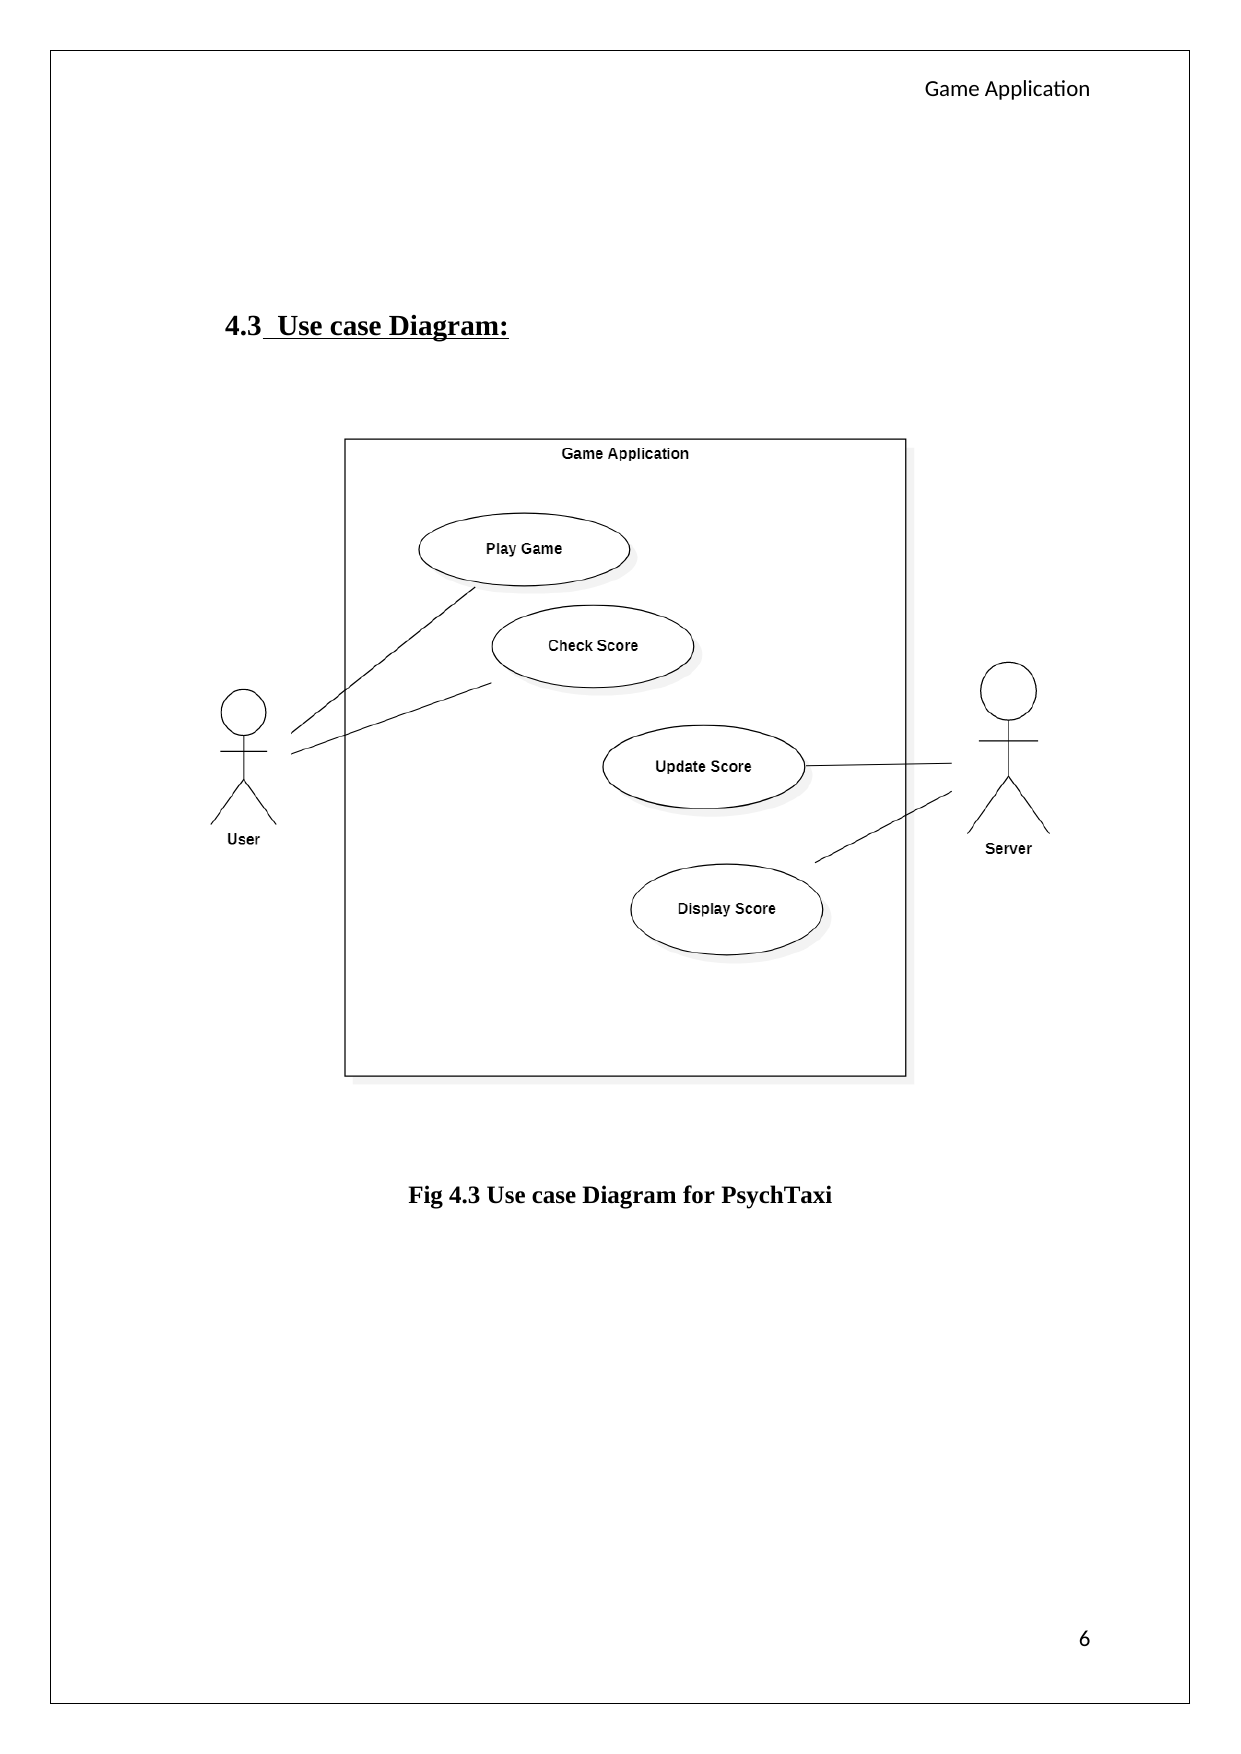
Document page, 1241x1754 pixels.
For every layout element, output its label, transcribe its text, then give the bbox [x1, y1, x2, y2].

text Fig 4.3 Use case Diagram for PsychTaxi [150, 1180, 1090, 1209]
picture [150, 414, 1091, 1109]
list Use case Diagram: [225, 308, 1090, 342]
